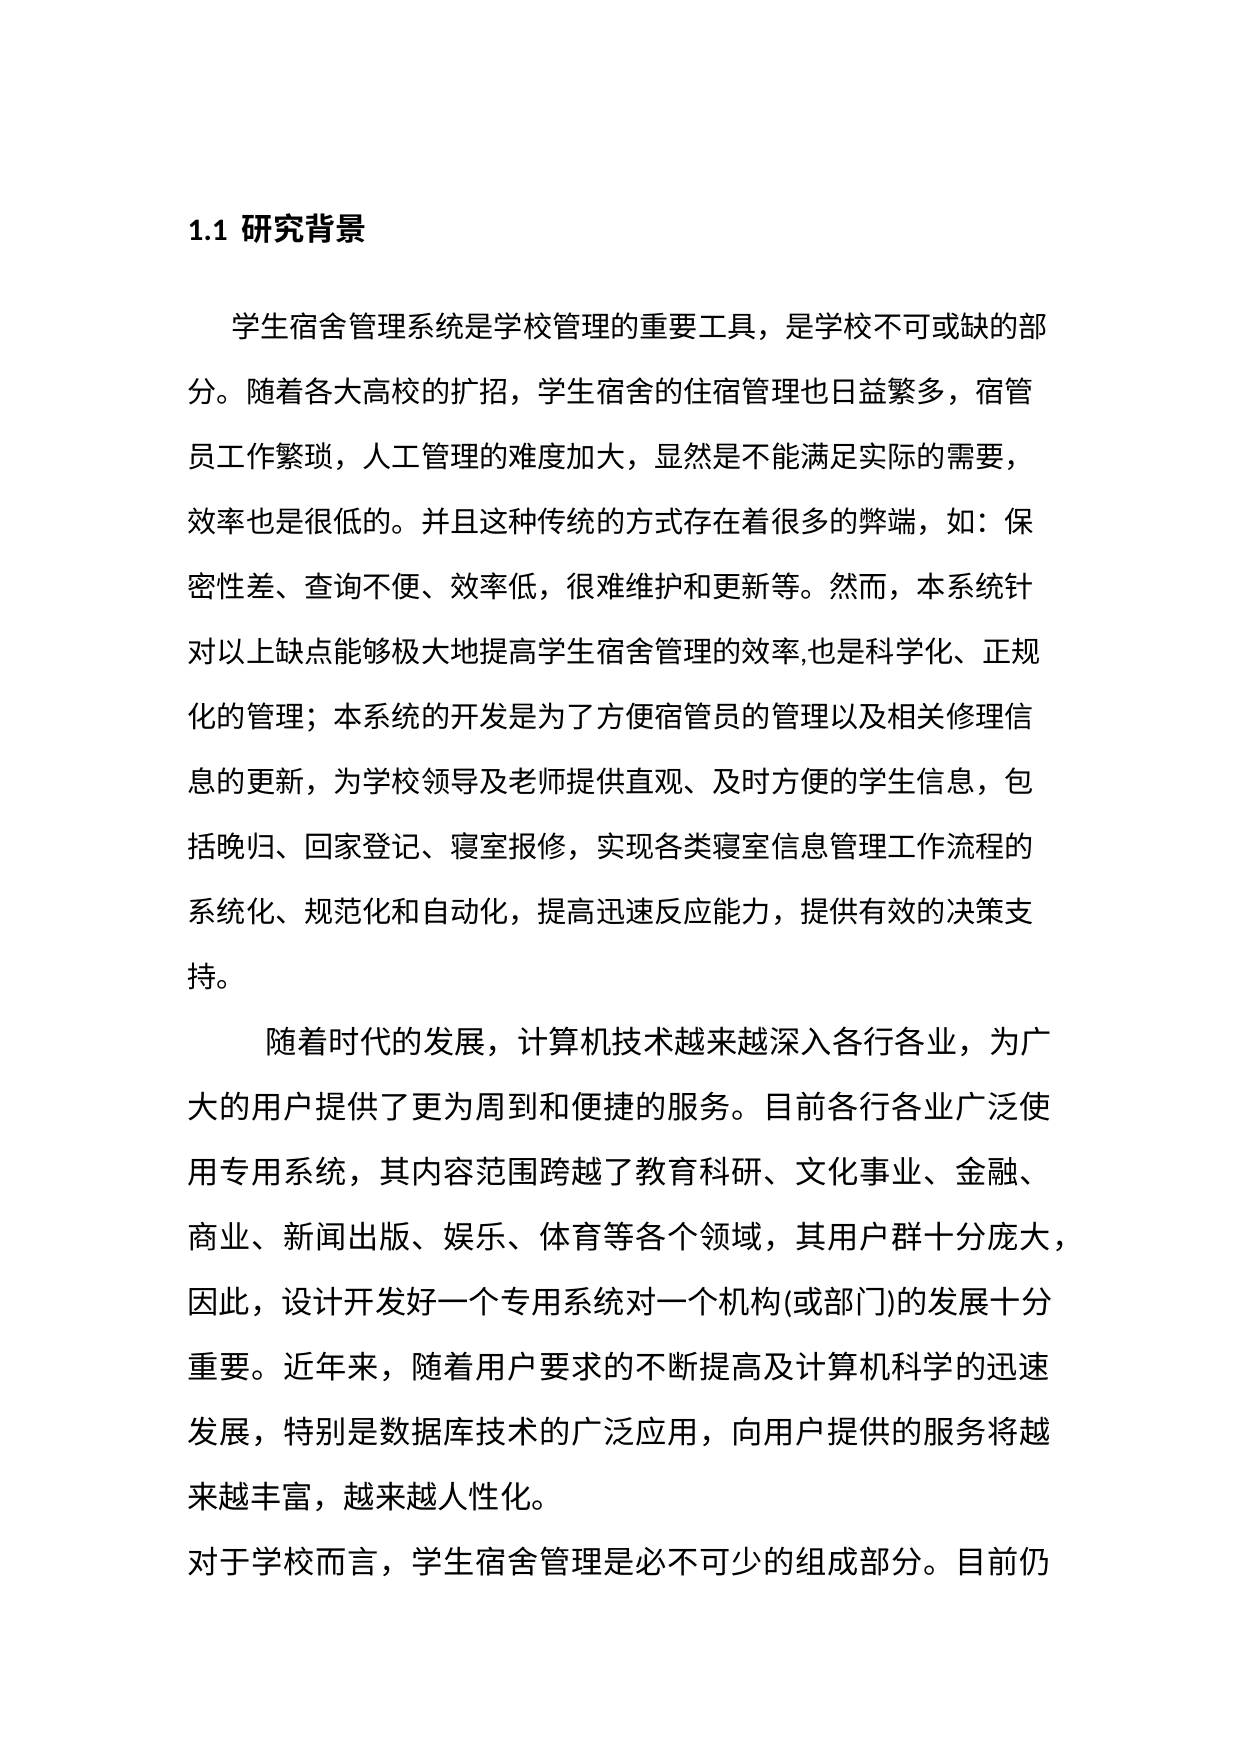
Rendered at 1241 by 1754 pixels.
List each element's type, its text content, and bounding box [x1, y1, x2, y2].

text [187, 1007, 1053, 1592]
text 学生宿舍管理系统是学校管理的重要工具，是学校不可或缺的部分。随着各大高校的扩招，学生宿舍的住宿管理也日益繁多，宿管员工作繁琐，人工管理的难度加大，显然是不能满足实际的需要，效率也是很低的。并且这种传统的方式存在着很多的弊端，如：保密性差、查询不便、效率低，很难维护和更新等。然而，本系统针对以上缺点能够极大地提高学生宿舍管理的效率,也是科学化、正规化的管理；本系统的开发是为了方便宿管员的管理以及相关修理信息的更新，为学校领导及老师提供直观、及时方便的学生信息，包括晚归、回家登记、寝室报修，实现各类寝室信息管理工作流程的系统化、规范化和自动化，提高迅速反应能力，提供有效的决策支持。 [187, 292, 1053, 1007]
text 1.1 研究背景 [187, 194, 1053, 259]
